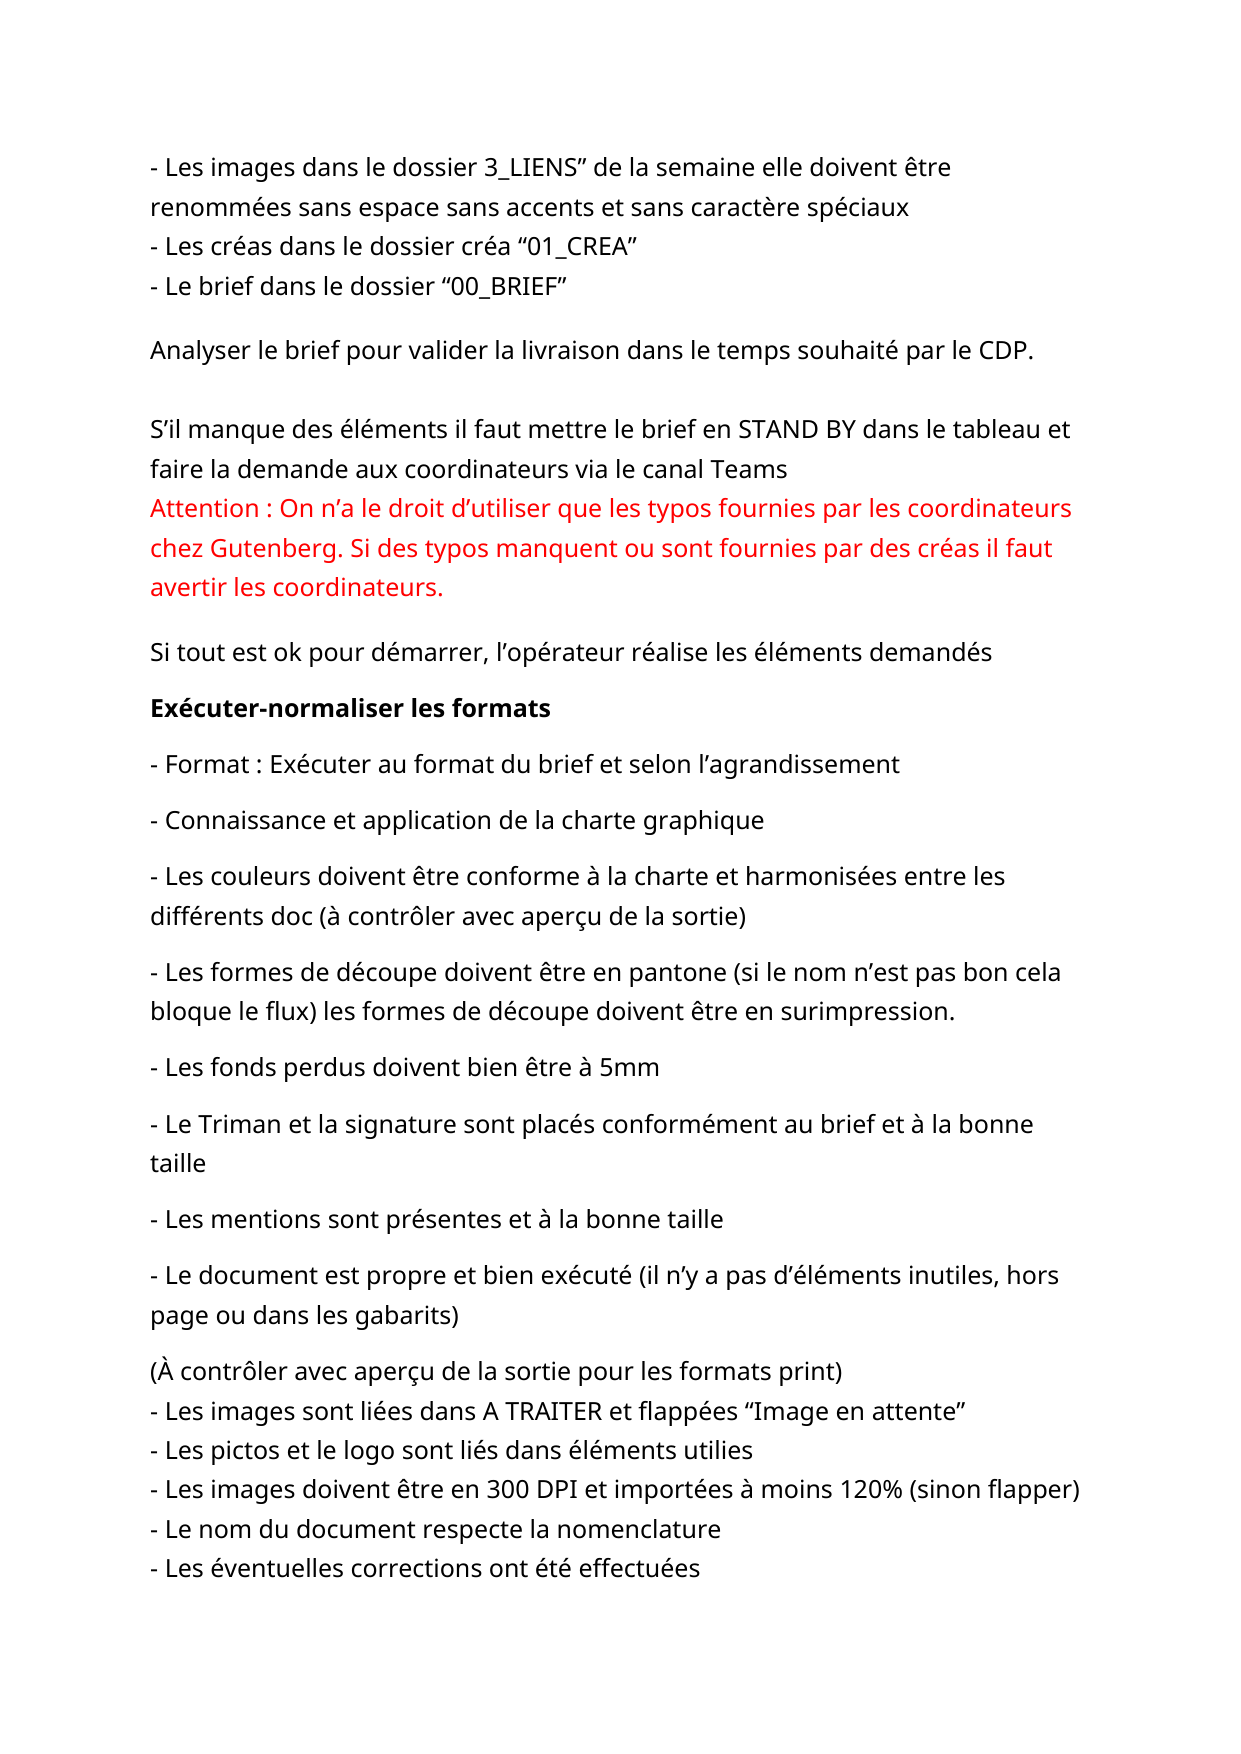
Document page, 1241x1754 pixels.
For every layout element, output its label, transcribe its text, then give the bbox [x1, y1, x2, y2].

text Exécuter-normaliser les formats [150, 690, 1090, 724]
text - Les couleurs doivent être conforme à la charte et harmonisées entre les différents doc (à contrôler avec aperçu de la sortie) [150, 859, 1090, 932]
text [150, 150, 1090, 302]
text Analyser le brief pour valider la livraison dans le temps souhaité par le CDP. S’il manque des éléments il faut mettre le brief en STAND BY dans le tableau et faire la demande aux coordinateurs via le canal Teams Attention : On n’a le droit d’utiliser que les typos fournies par les coordinateurs chez Gutenberg. Si des typos manquent ou sont fournies par des créas il faut avertir les coordinateurs. [150, 333, 1090, 604]
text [150, 1354, 1090, 1585]
text - Les formes de découpe doivent être en pantone (si le nom n’est pas bon cela bloque le flux) les formes de découpe doivent être en surimpression. [150, 954, 1090, 1028]
text Si tout est ok pour démarrer, l’opérateur réalise les éléments demandés [150, 634, 1090, 668]
text - Les fonds perdus doivent bien être à 5mm [150, 1050, 1090, 1084]
text - Connaissance et application de la charte graphique [150, 803, 1090, 837]
text - Le Triman et la signature sont placés conformément au brief et à la bonne taille [150, 1106, 1090, 1180]
text - Les mentions sont présentes et à la bonne taille [150, 1202, 1090, 1236]
text - Le document est propre et bien exécuté (il n’y a pas d’éléments inutiles, hors page ou dans les gabarits) [150, 1258, 1090, 1332]
text - Format : Exécuter au format du brief et selon l’agrandissement [150, 747, 1090, 781]
